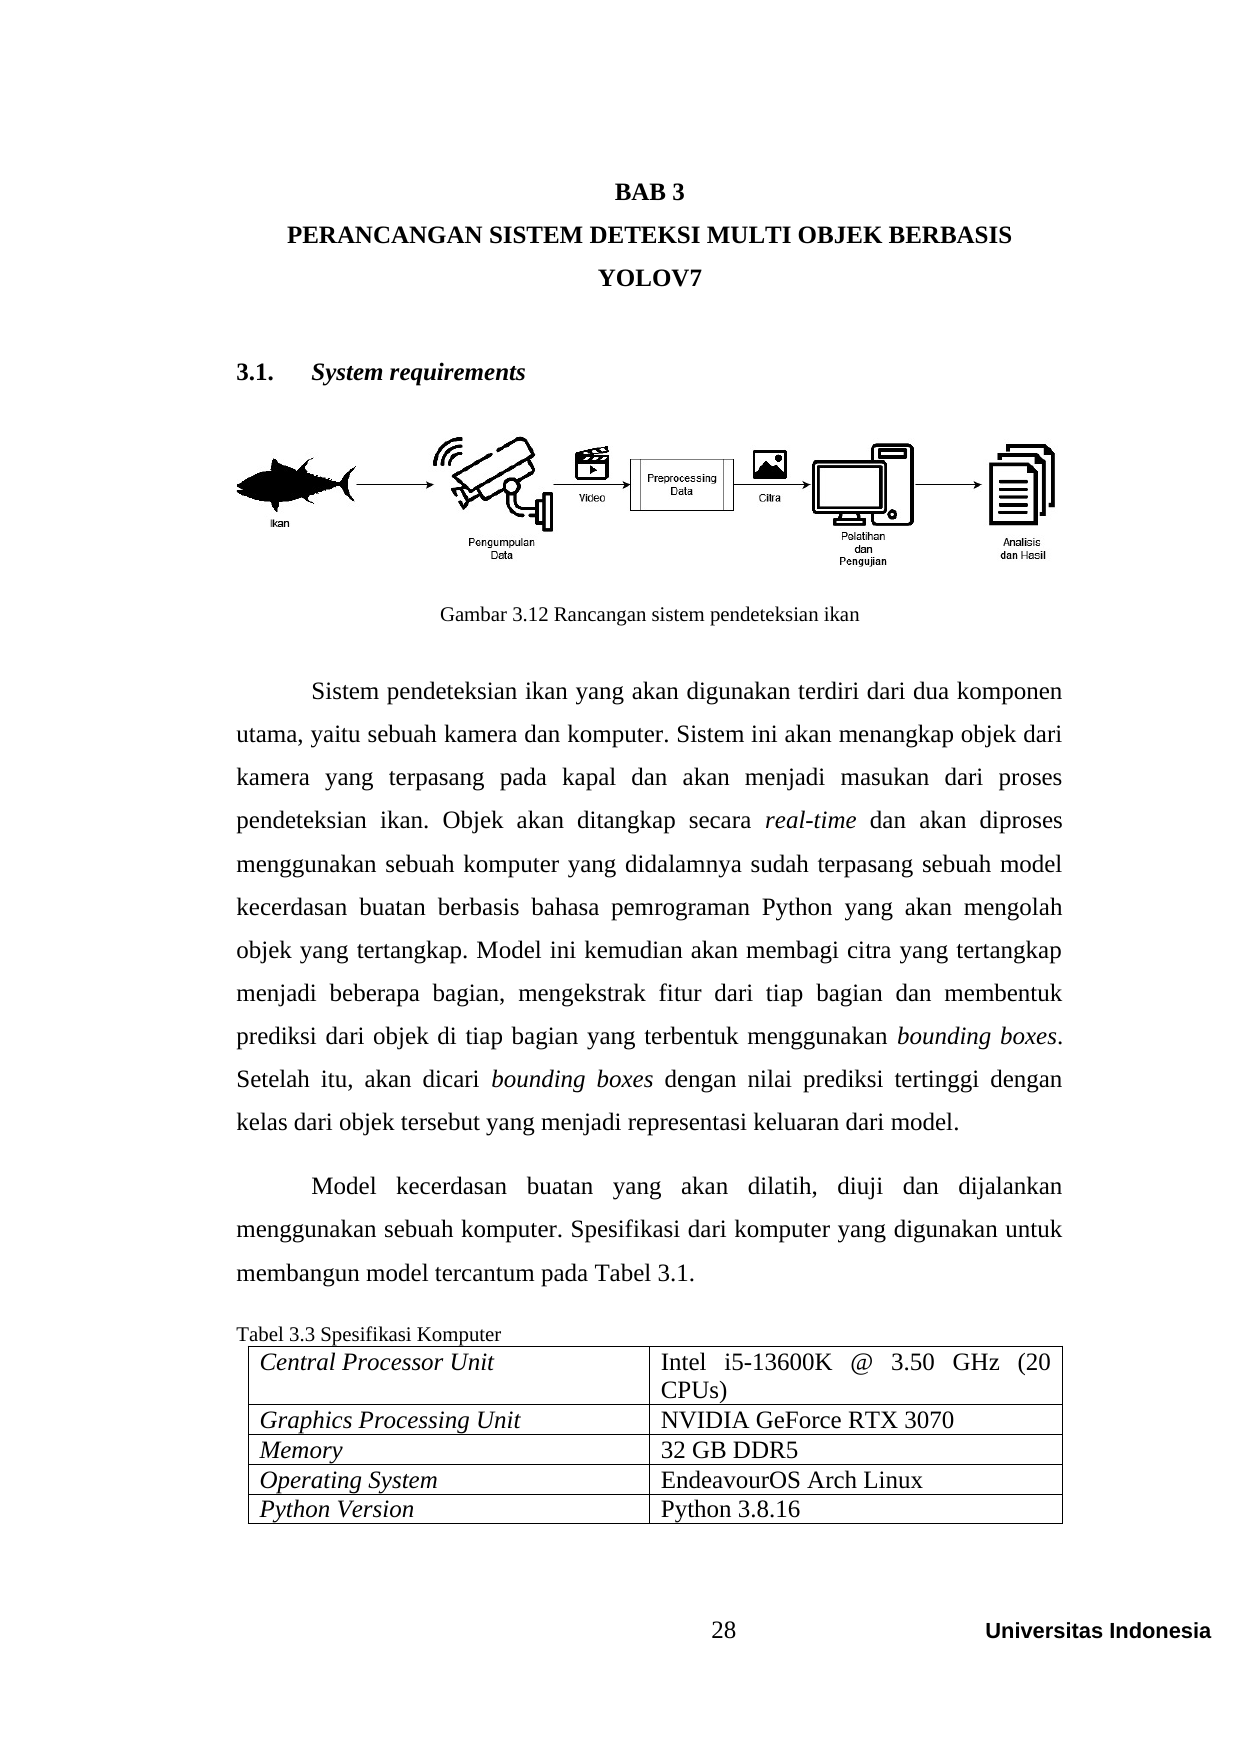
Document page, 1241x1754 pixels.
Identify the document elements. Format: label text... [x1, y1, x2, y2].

text Model kecerdasan buatan yang akan dilatih, diuji dan dijalankan menggunakan sebuah komputer. Spesifikasi dari komputer yang digunakan untuk membangun model tercantum pada Tabel 3.1. [236, 1171, 1063, 1286]
table_header Central Processor Unit [249, 1347, 649, 1404]
table_cell Graphics Processing Unit [249, 1405, 649, 1434]
table_cell NVIDIA GeForce RTX 3070 [650, 1405, 1062, 1434]
table_cell Python Version [249, 1495, 649, 1523]
text Sistem pendeteksian ikan yang akan digunakan terdiri dari dua komponen utama, yaitu sebuah kamera dan komputer. Sistem ini akan menangkap objek dari kamera yang terpasang pada kapal dan akan menjadi masukan dari proses pendeteksian ikan. Objek akan ditangkap secara real-time dan akan diproses menggunakan sebuah komputer yang didalamnya sudah terpasang sebuah model kecerdasan buatan berbasis bahasa pemrograman Python yang akan mengolah objek yang tertangkap. Model ini kemudian akan membagi citra yang tertangkap menjadi beberapa bagian, mengekstrak fitur dari tiap bagian dan membentuk prediksi dari objek di tiap bagian yang terbentuk menggunakan bounding boxes. Setelah itu, akan dicari bounding boxes dengan nilai prediksi tertinggi dengan kelas dari objek tersebut yang menjadi representasi keluaran dari model. [236, 676, 1063, 1136]
picture [236, 424, 1063, 567]
table_cell Memory [249, 1435, 649, 1464]
table_cell EndeavourOS Arch Linux [650, 1465, 1062, 1493]
subtitle System requirements [236, 357, 1063, 385]
table_cell Python 3.8.16 [650, 1495, 1062, 1523]
table_cell Operating System [249, 1465, 649, 1493]
subtitle PERANCANGAN SISTEM DETEKSI MULTI OBJEK BERBASIS YOLOV7 [236, 177, 1063, 292]
table_cell 32 GB DDR5 [650, 1435, 1062, 1464]
table_header Intel i5-13600K @ 3.50 GHz (20 CPUs) [650, 1347, 1062, 1404]
